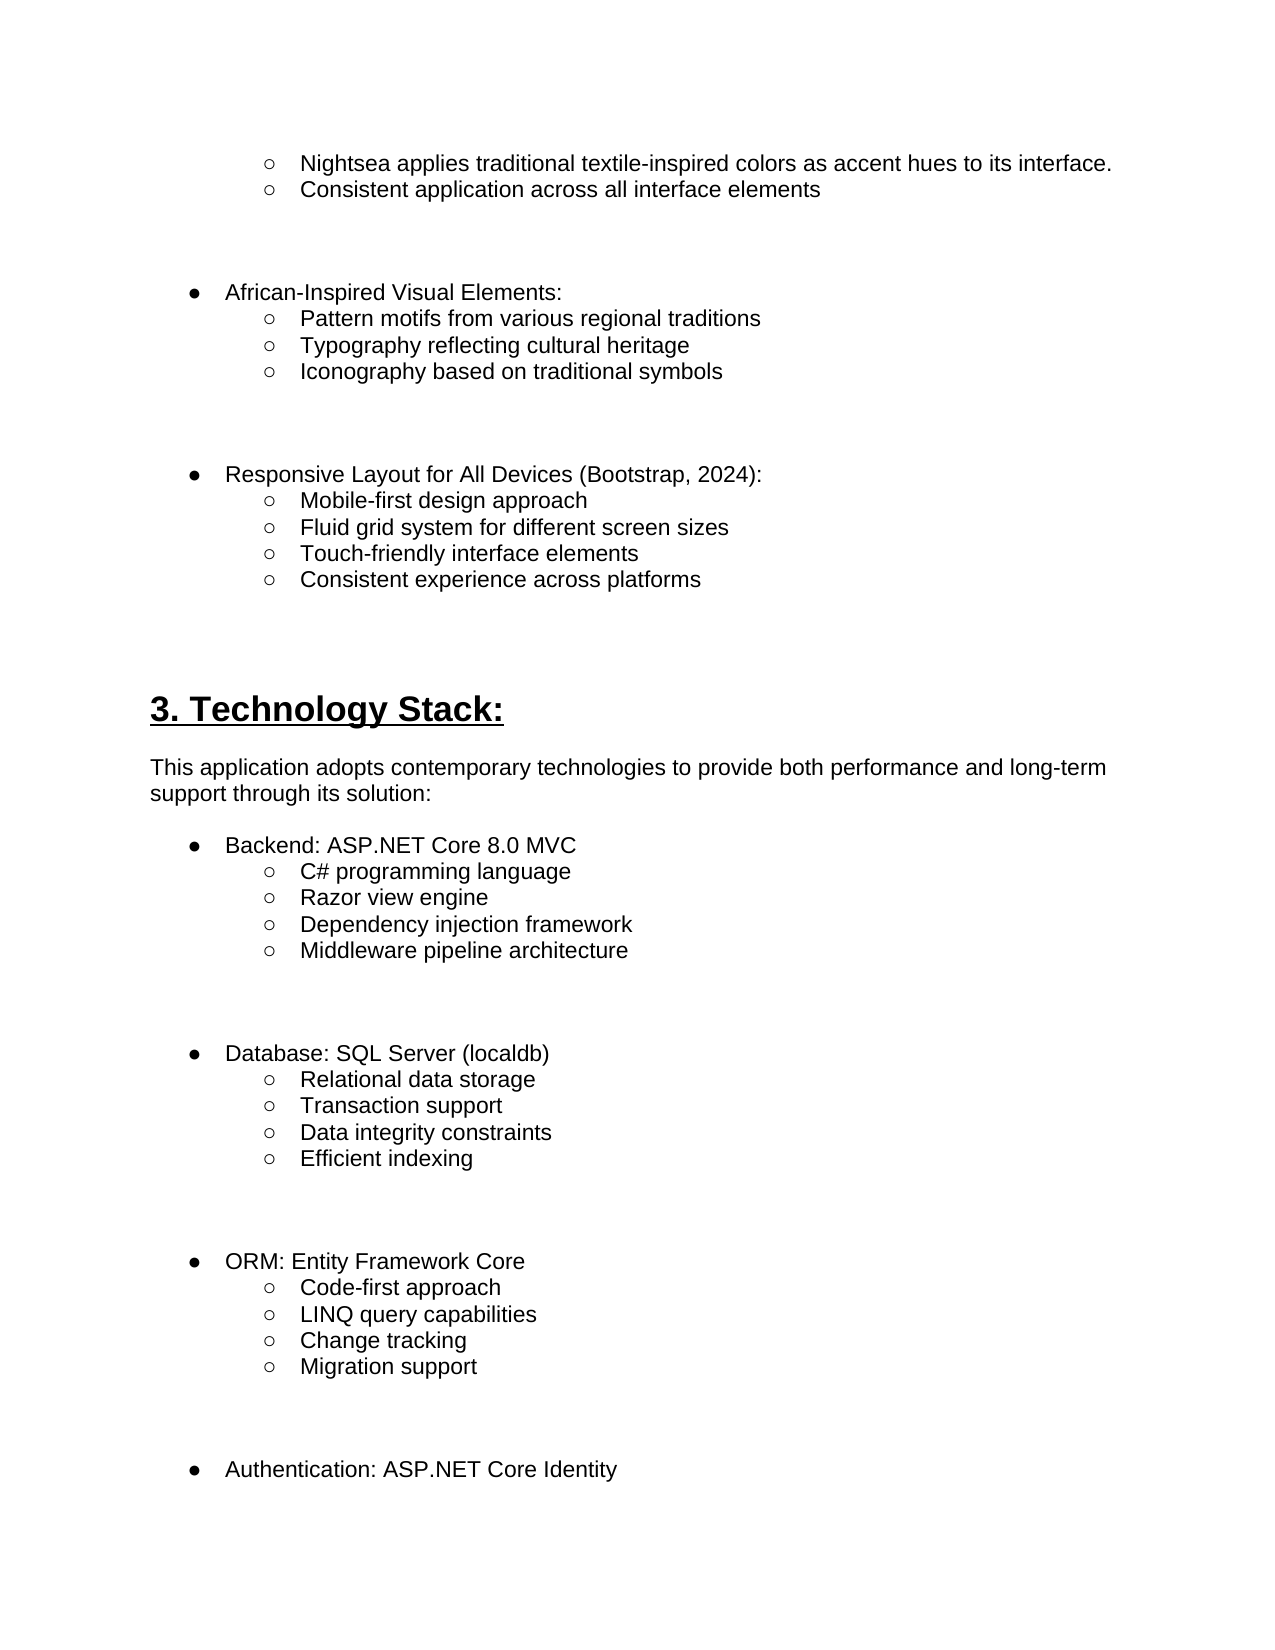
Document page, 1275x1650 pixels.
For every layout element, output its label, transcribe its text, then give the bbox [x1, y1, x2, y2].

list Data integrity constraints [262, 1119, 1125, 1145]
text This application adopts contemporary technologies to provide both performance and long-term support through its solution: [150, 754, 1125, 807]
list Pattern motifs from various regional traditions [262, 305, 1125, 332]
list African-Inspired Visual Elements: [187, 279, 1125, 305]
list Transaction support [262, 1092, 1125, 1119]
list Efficient indexing [262, 1145, 1125, 1172]
list LINQ query capabilities [262, 1301, 1125, 1327]
list Touch-friendly interface elements [262, 540, 1125, 566]
list Dependency injection framework [262, 911, 1125, 937]
list Razor view engine [262, 884, 1125, 911]
list Migration support [262, 1353, 1125, 1380]
list Iconography based on traditional symbols [262, 358, 1125, 384]
list Middleware pipeline architecture [262, 937, 1125, 963]
list Mobile-first design approach [262, 487, 1125, 513]
list Change tracking [262, 1327, 1125, 1353]
list Consistent application across all interface elements [262, 176, 1125, 203]
list Fluid grid system for different screen sizes [262, 513, 1125, 540]
text 3. Technology Stack: [150, 688, 1125, 729]
list Authentication: ASP.NET Core Identity [187, 1456, 1125, 1482]
list Typography reflecting cultural heritage [262, 332, 1125, 358]
list Nightsea applies traditional textile-inspired colors as accent hues to its interface. [262, 150, 1125, 176]
list Relational data storage [262, 1066, 1125, 1092]
list Code-first approach [262, 1274, 1125, 1301]
list Backend: ASP.NET Core 8.0 MVC [187, 832, 1125, 858]
list Consistent experience across platforms [262, 566, 1125, 593]
list Responsive Layout for All Devices (Bootstrap, 2024): [187, 461, 1125, 487]
list Database: SQL Server (localdb) [187, 1040, 1125, 1066]
list C# programming language [262, 858, 1125, 884]
list ORM: Entity Framework Core [187, 1248, 1125, 1274]
